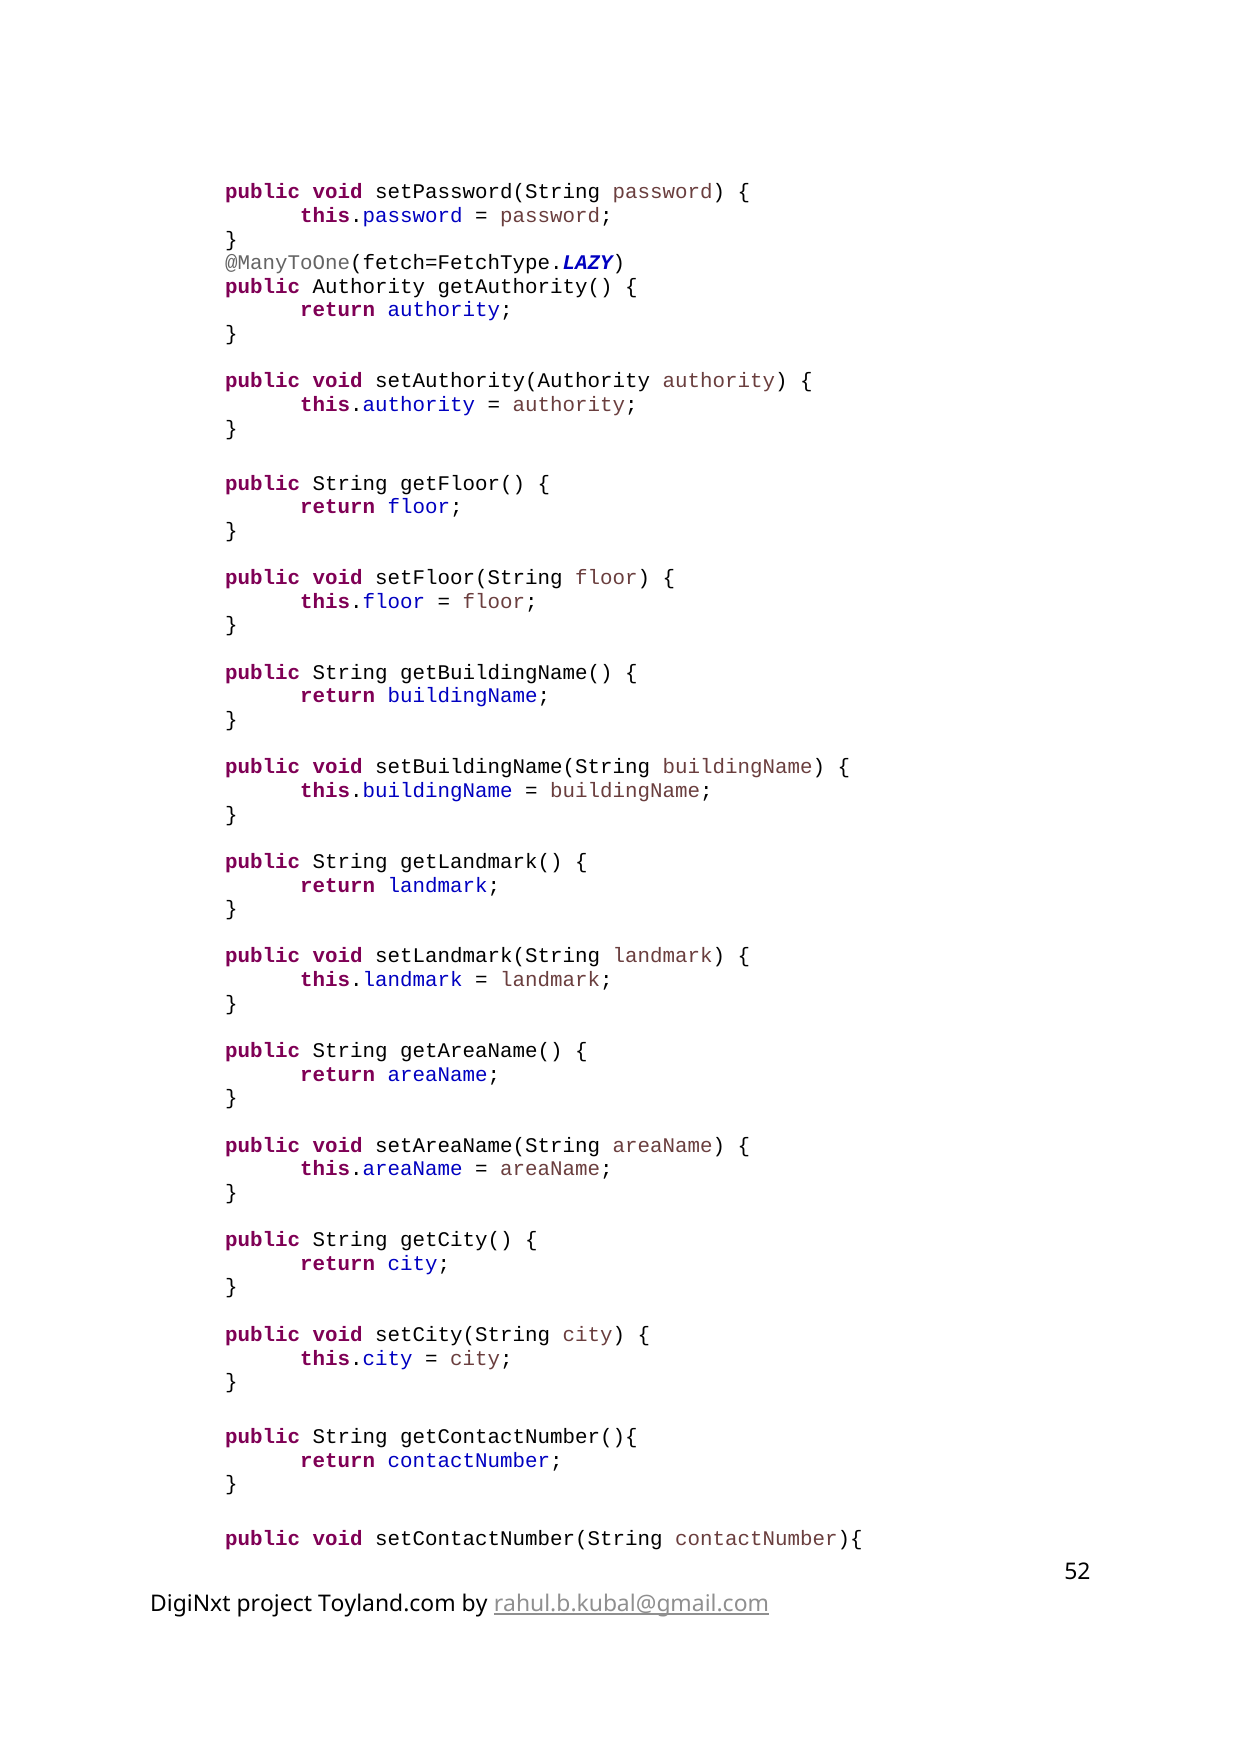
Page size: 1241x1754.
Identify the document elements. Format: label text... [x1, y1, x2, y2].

text } [150, 614, 1090, 638]
text } [150, 993, 1090, 1016]
text } [150, 898, 1090, 922]
text public void setFloor(String floor) { [150, 567, 1090, 591]
text this.authority = authority; [150, 394, 1090, 418]
text @ManyToOne(fetch=FetchType.LAZY) [150, 252, 1090, 276]
text this.floor = floor; [150, 591, 1090, 614]
text public void setAuthority(Authority authority) { [150, 370, 1090, 394]
text public void setPassword(String password) { [150, 181, 1090, 205]
text public String getFloor() { [150, 473, 1090, 496]
text public String getBuildingName() { [150, 662, 1090, 685]
text } [150, 1087, 1090, 1111]
text return areaName; [150, 1064, 1090, 1087]
text } [150, 1182, 1090, 1206]
text public String getCity() { [150, 1229, 1090, 1253]
text this.city = city; [150, 1347, 1090, 1371]
text public String getContactNumber(){ [150, 1426, 1090, 1450]
text } [150, 418, 1090, 441]
text return city; [150, 1253, 1090, 1277]
text } [150, 1277, 1090, 1300]
text public String getLandmark() { [150, 851, 1090, 874]
text return buildingName; [150, 685, 1090, 709]
text this.password = password; [150, 205, 1090, 228]
text } [150, 1371, 1090, 1395]
text } [150, 323, 1090, 347]
text this.buildingName = buildingName; [150, 780, 1090, 804]
text public void setBuildingName(String buildingName) { [150, 756, 1090, 780]
text } [150, 520, 1090, 543]
text return authority; [150, 299, 1090, 323]
text this.areaName = areaName; [150, 1158, 1090, 1182]
text this.landmark = landmark; [150, 969, 1090, 993]
text public void setLandmark(String landmark) { [150, 946, 1090, 969]
text } [150, 804, 1090, 827]
text public void setCity(String city) { [150, 1324, 1090, 1347]
text } [150, 228, 1090, 252]
text return contactNumber; [150, 1450, 1090, 1473]
text public void setContactNumber(String contactNumber){ [150, 1528, 1090, 1552]
text } [150, 709, 1090, 733]
text } [150, 1473, 1090, 1497]
text public Authority getAuthority() { [150, 276, 1090, 299]
text public void setAreaName(String areaName) { [150, 1135, 1090, 1158]
text return landmark; [150, 874, 1090, 898]
text return floor; [150, 496, 1090, 520]
text public String getAreaName() { [150, 1040, 1090, 1064]
